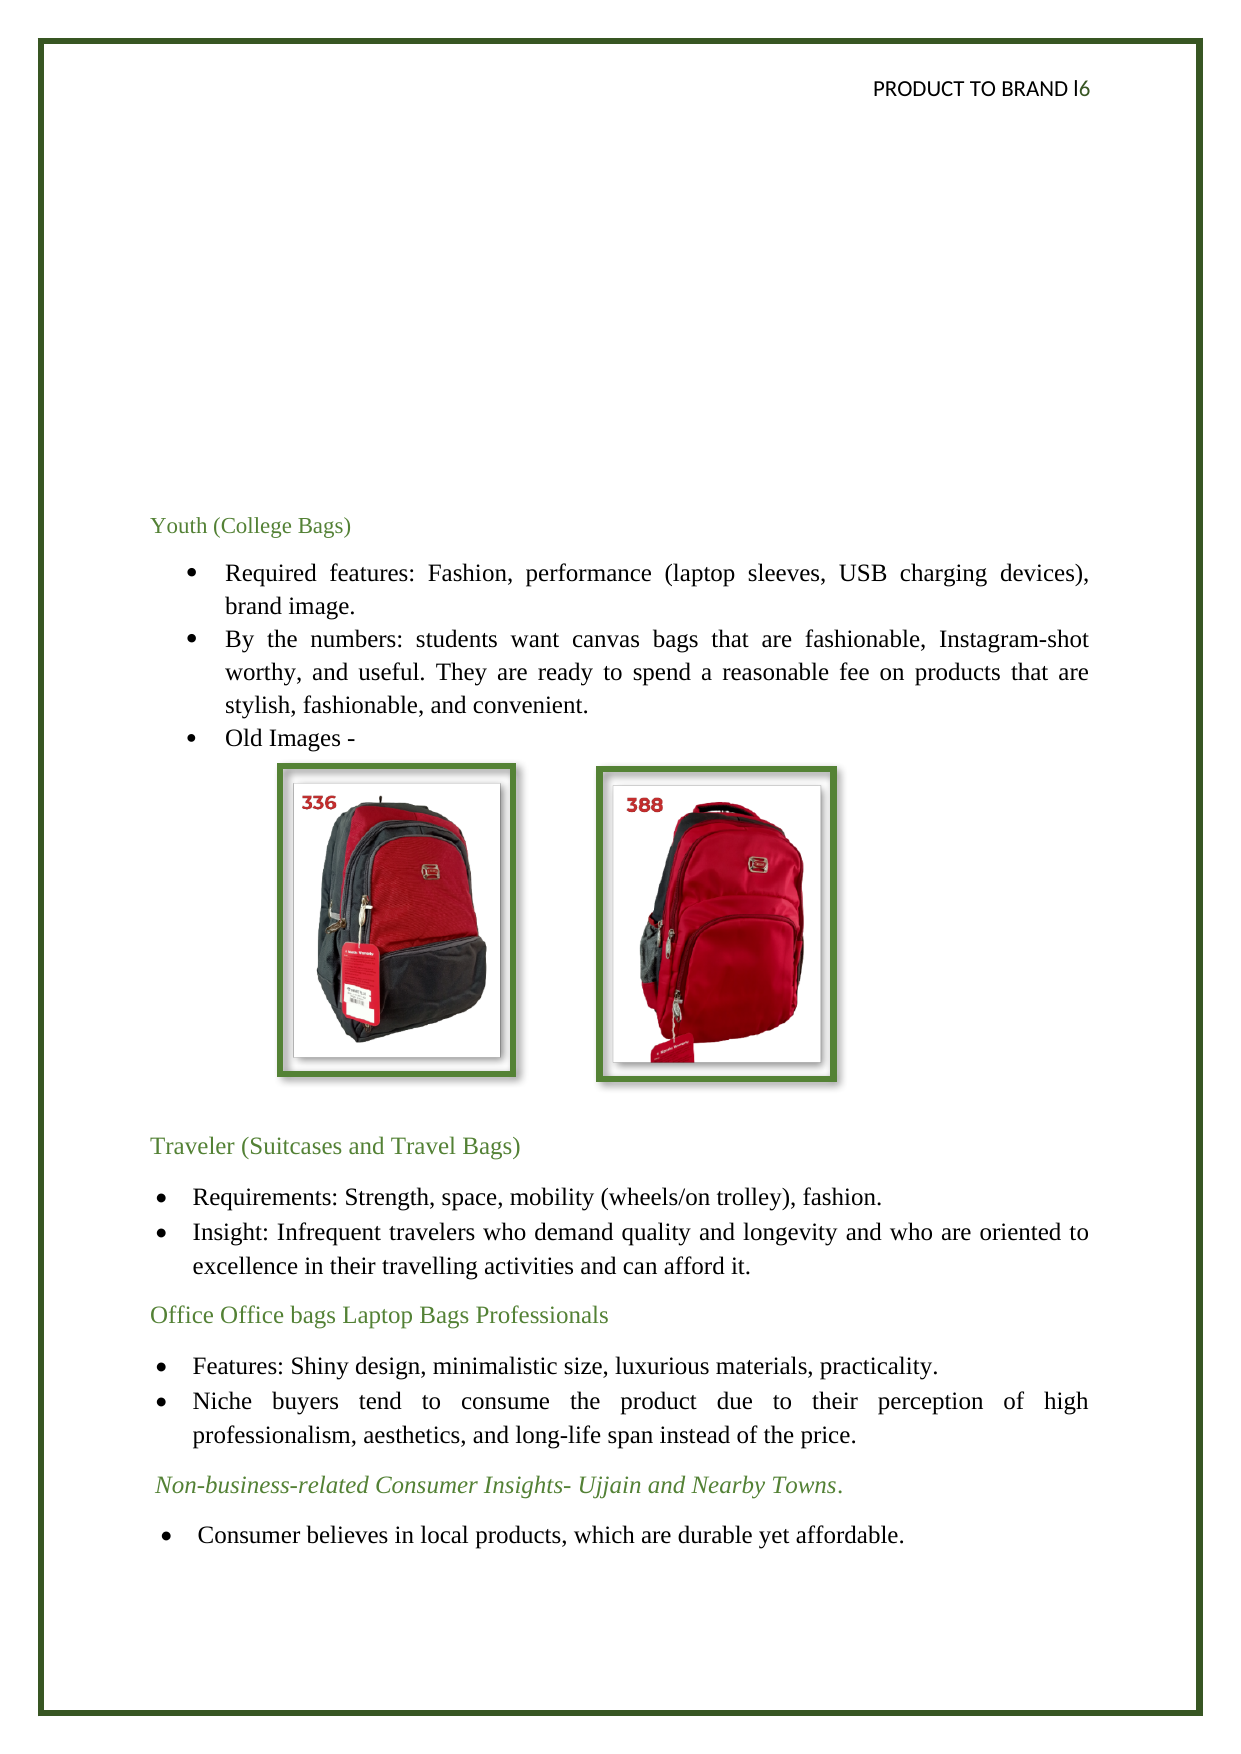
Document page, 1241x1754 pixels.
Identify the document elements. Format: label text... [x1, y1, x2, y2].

list Old Images - [187, 723, 1090, 752]
picture [603, 772, 830, 1076]
list Insight: Infrequent travelers who demand quality and longevity and who are oriented to excellence in their travelling activities and can afford it. [155, 1216, 1090, 1279]
text Traveler (Suitcases and Travel Bags) [150, 1131, 1090, 1160]
list Consumer believes in local products, which are durable yet affordable. [160, 1519, 1090, 1550]
text Office Office bags Laptop Bags Professionals [150, 1301, 1090, 1329]
list Features: Shiny design, minimalistic size, luxurious materials, practicality. [155, 1350, 1090, 1381]
text Non-business-related Consumer Insights- Ujjain and Nearby Towns. [155, 1470, 1090, 1498]
list Required features: Fashion, performance (laptop sleeves, USB charging devices), brand image. [187, 558, 1090, 619]
list Requirements: Strength, space, mobility (wheels/on trolley), fashion. [155, 1181, 1090, 1212]
text Youth (College Bags) [150, 513, 1090, 539]
list By the numbers: students want canvas bags that are fashionable, Instagram-shot worthy, and useful. They are ready to spend a reasonable fee on products that are stylish, fashionable, and convenient. [187, 624, 1090, 718]
list Niche buyers tend to consume the product due to their perception of high professionalism, aesthetics, and long-life span instead of the price. [155, 1385, 1090, 1449]
picture [283, 769, 510, 1071]
